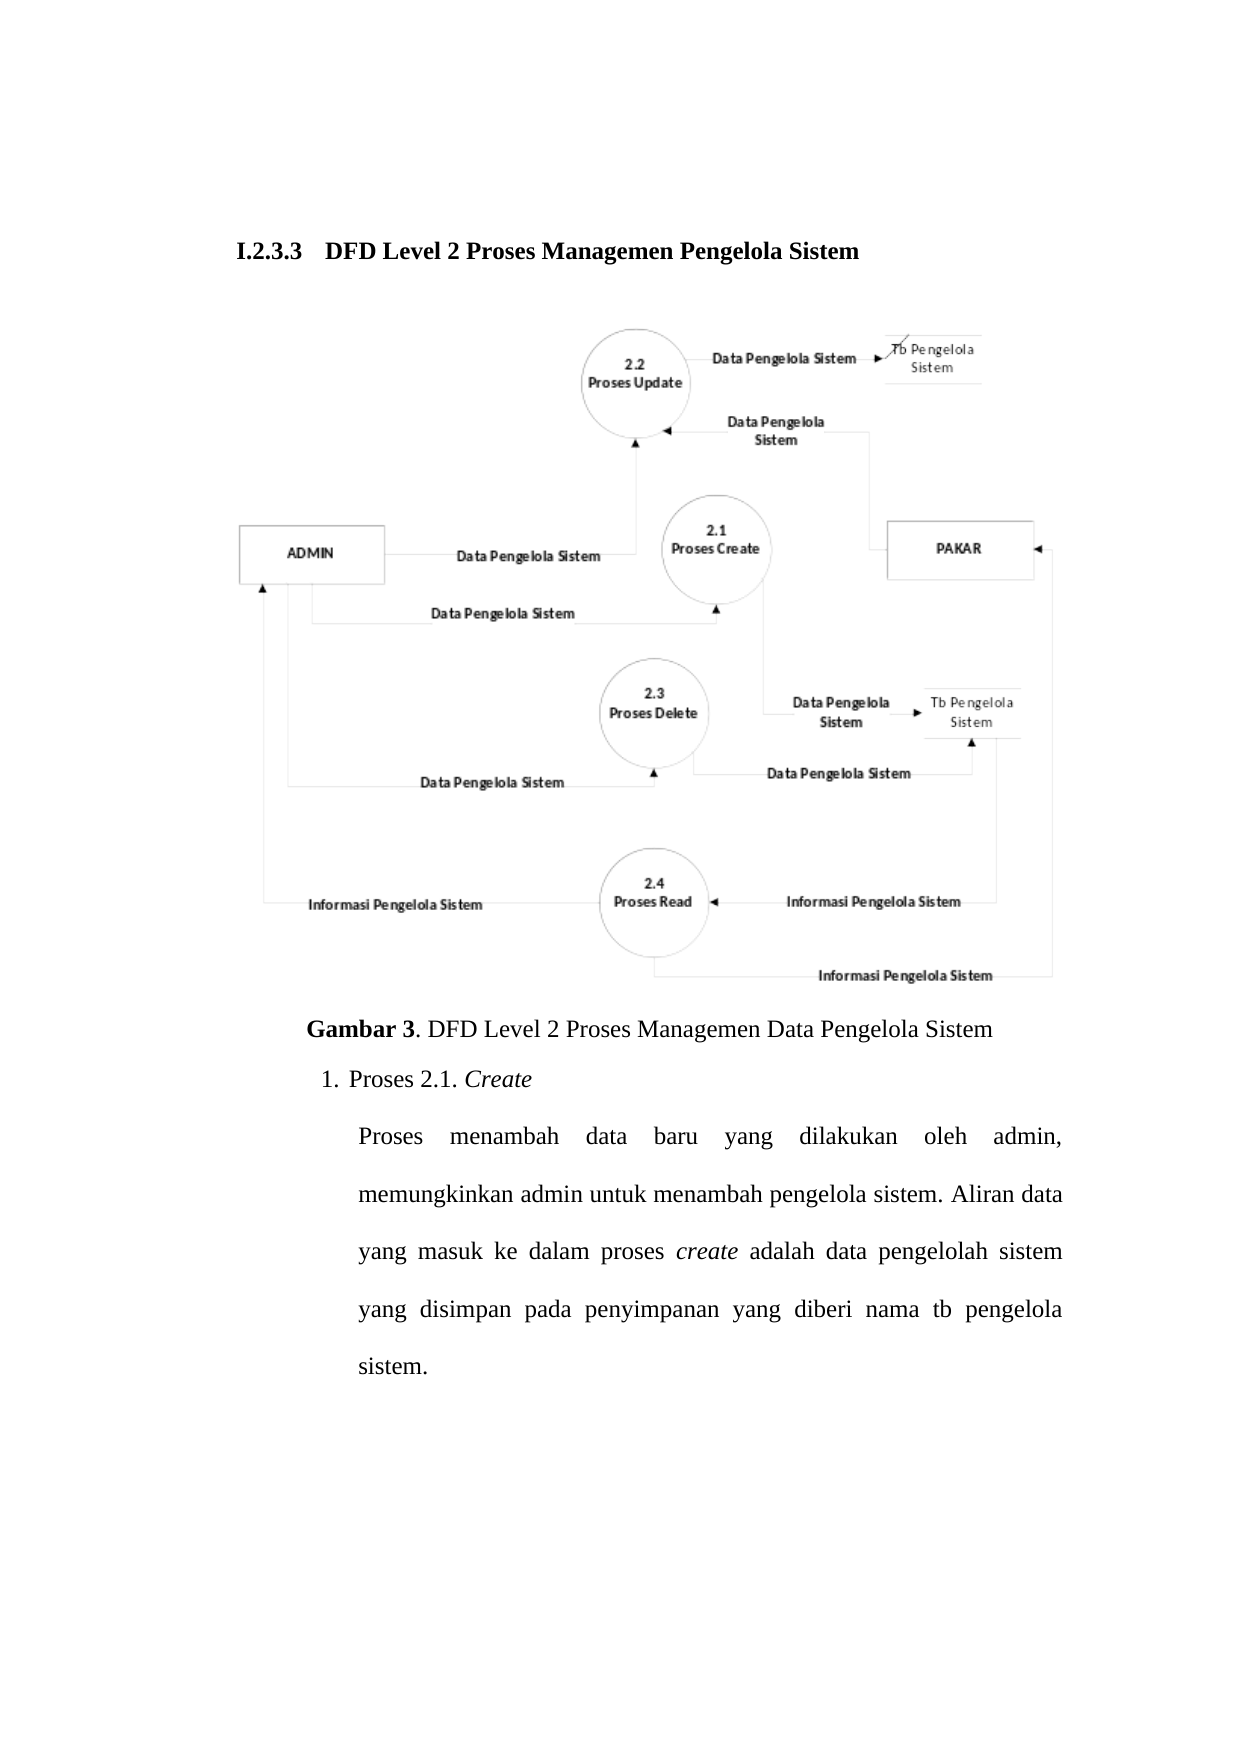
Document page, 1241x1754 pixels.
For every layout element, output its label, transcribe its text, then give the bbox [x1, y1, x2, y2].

subtitle DFD Level 2 Proses Managemen Pengelola Sistem [236, 236, 1063, 265]
list Proses menambah data baru yang dilakukan oleh admin, memungkinkan admin untuk menambah pengelola sistem. Aliran data yang masuk ke dalam proses create adalah data pengelolah sistem yang disimpan pada penyimpanan yang diberi nama tb pengelola sistem. [358, 1121, 1063, 1380]
list Proses 2.1. Create [321, 1064, 1063, 1092]
